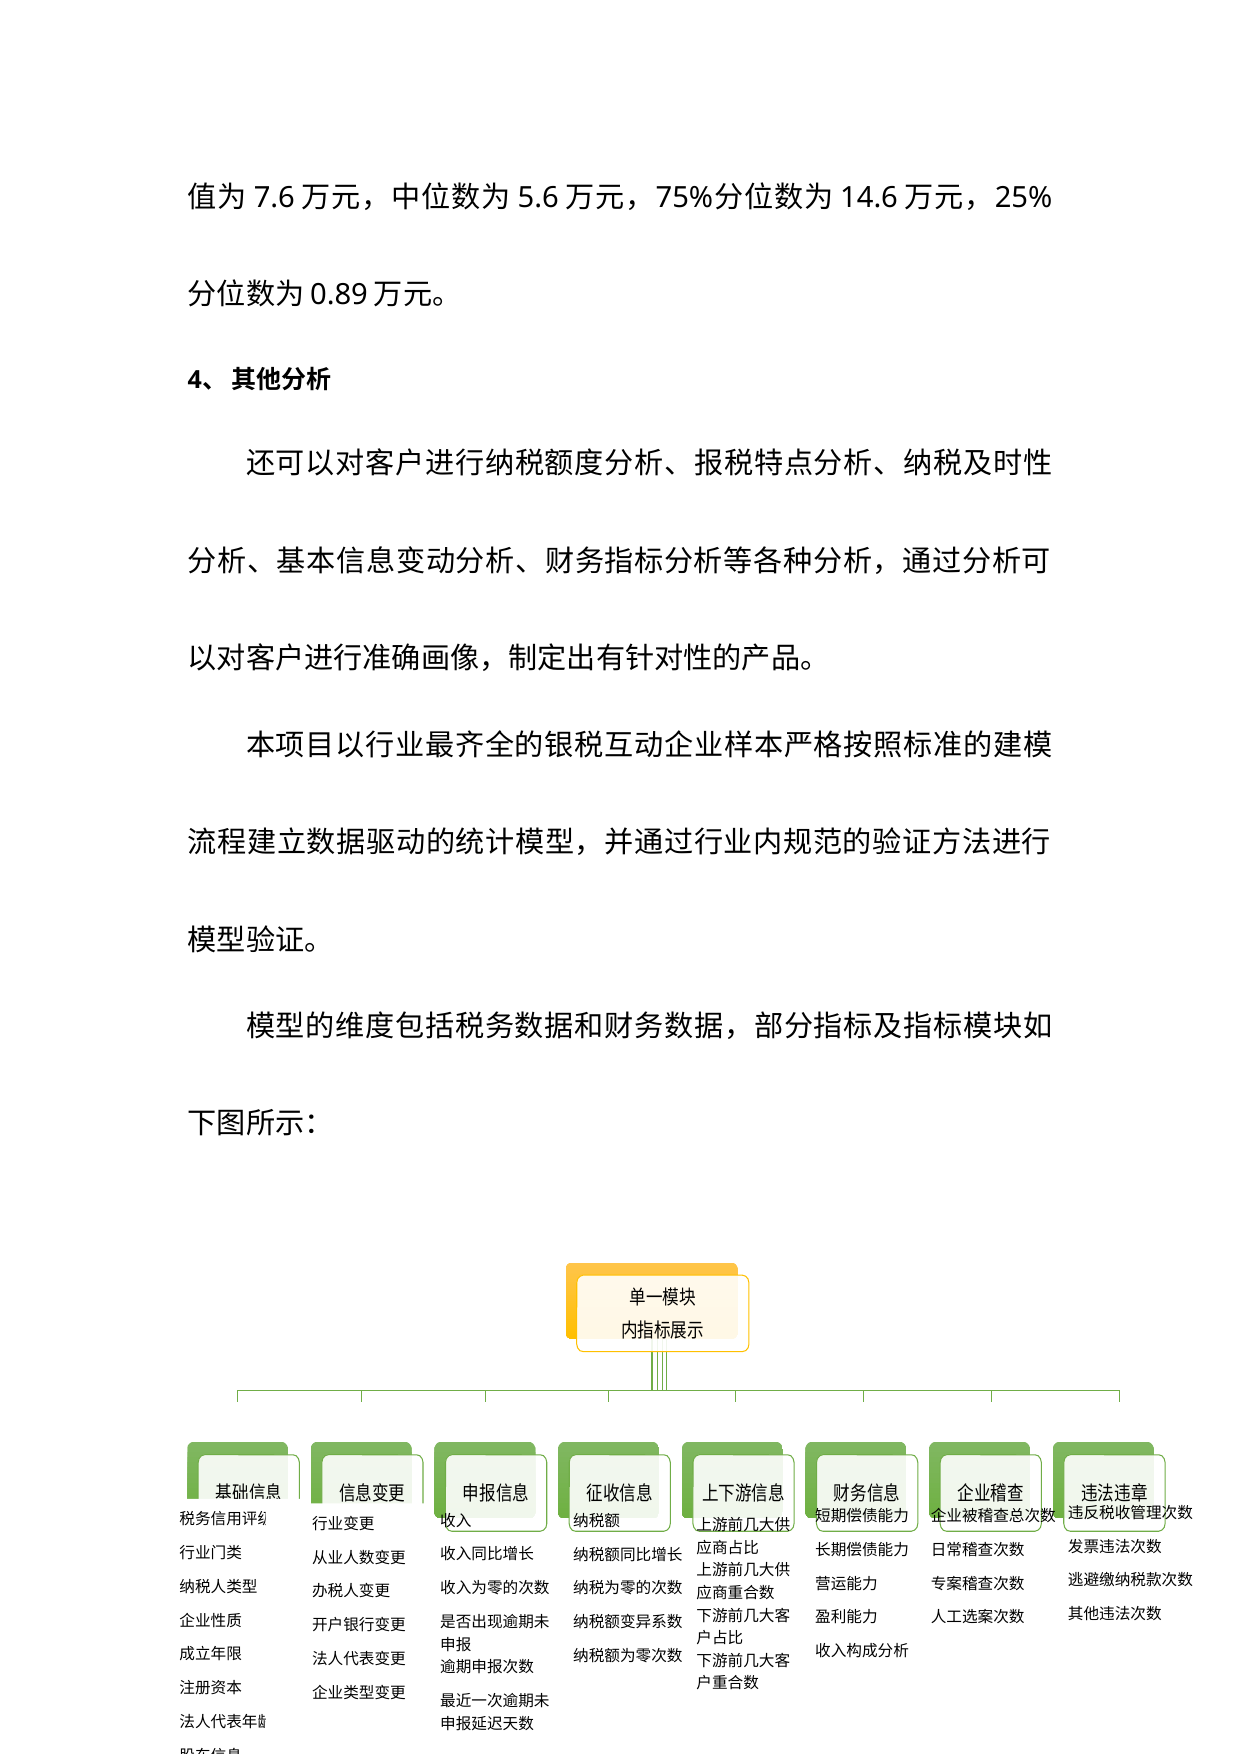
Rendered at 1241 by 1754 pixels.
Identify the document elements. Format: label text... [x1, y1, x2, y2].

text 本项目以行业最齐全的银税互动企业样本严格按照标准的建模流程建立数据驱动的统计模型，并通过行业内规范的验证方法进行模型验证。 [187, 710, 1053, 970]
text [187, 162, 1053, 324]
list 其他分析 [187, 346, 1053, 411]
text 模型的维度包括税务数据和财务数据，部分指标及指标模块如下图所示： [187, 991, 1053, 1153]
text 还可以对客户进行纳税额度分析、报税特点分析、纳税及时性分析、基本信息变动分析、财务指标分析等各种分析，通过分析可以对客户进行准确画像，制定出有针对性的产品。 [187, 429, 1053, 689]
